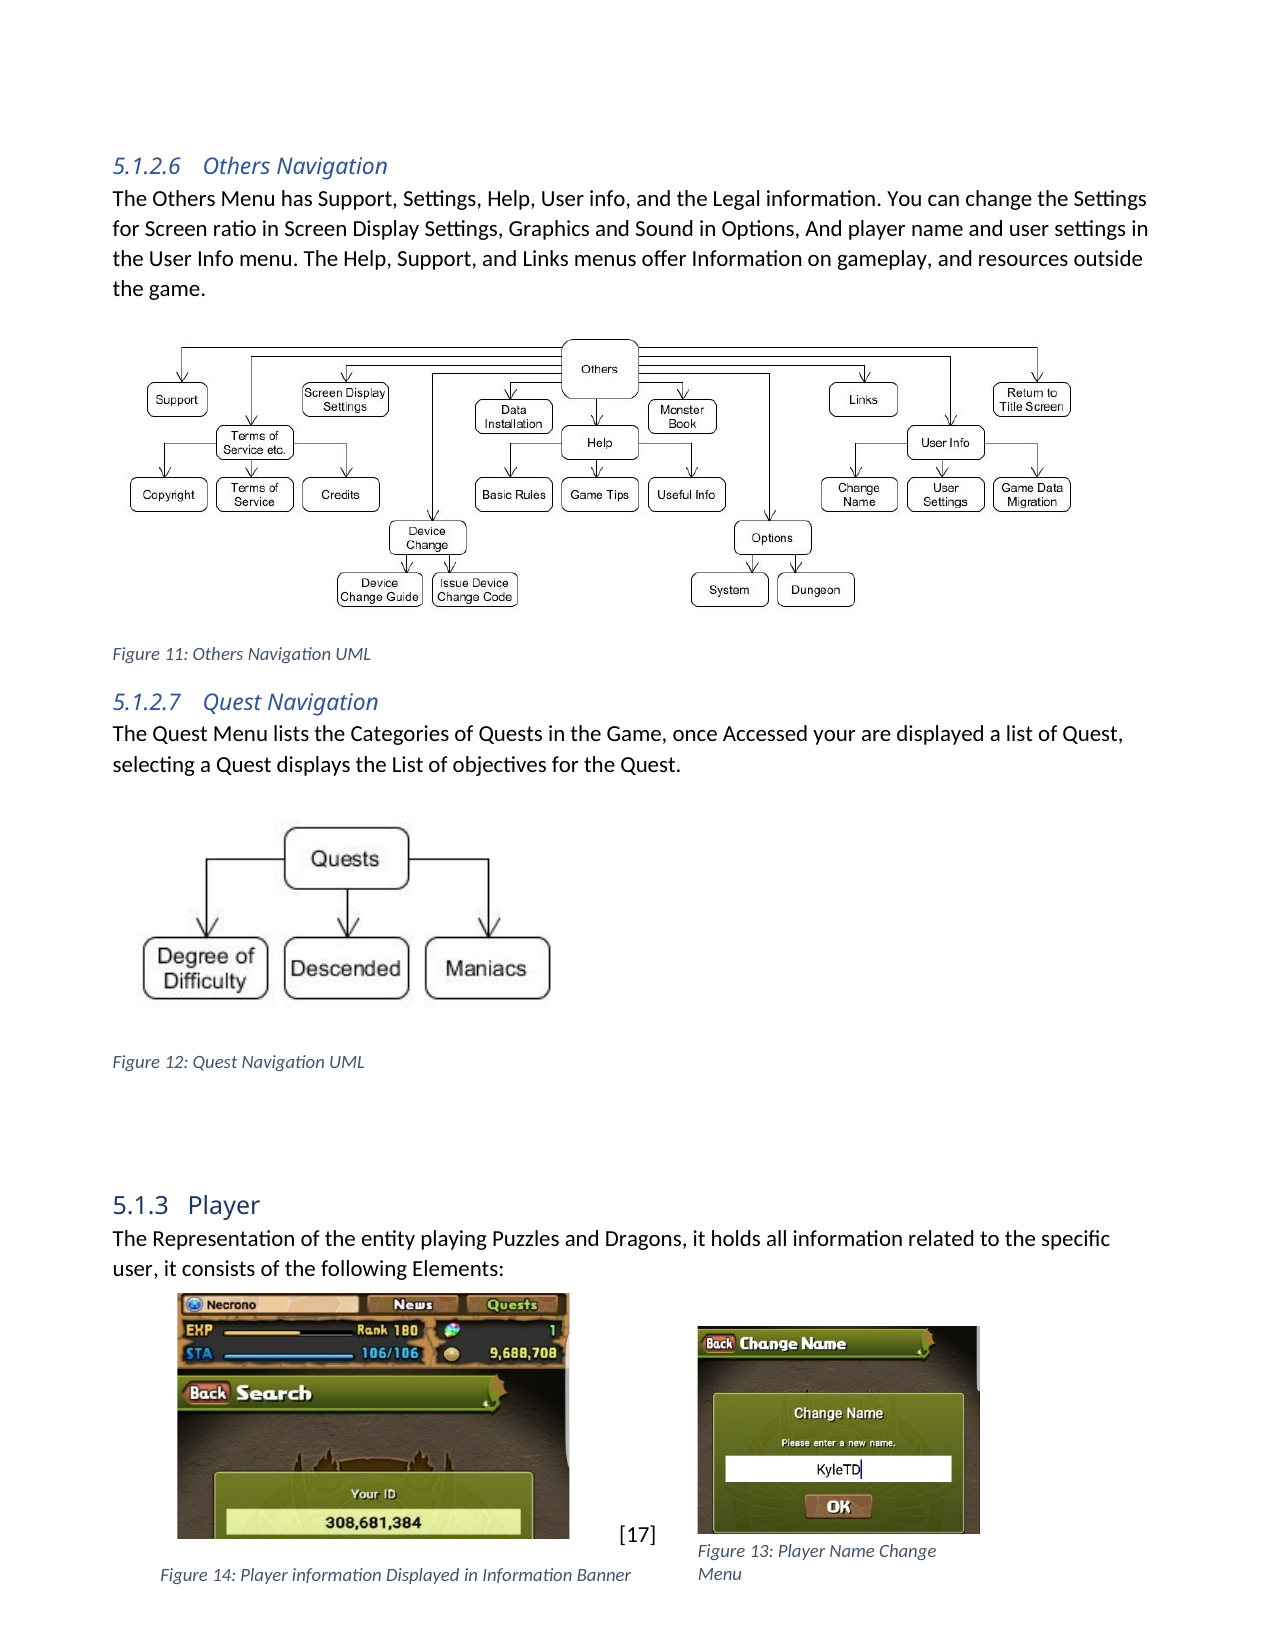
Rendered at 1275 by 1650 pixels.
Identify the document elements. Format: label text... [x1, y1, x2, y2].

subtitle Player [112, 1187, 1162, 1221]
picture [177, 1293, 570, 1539]
picture [112, 796, 582, 1031]
subtitle Quest Navigation [112, 686, 1162, 717]
text The Others Menu has Support, Settings, Help, User info, and the Legal information. You can change the Settings for Screen ratio in Screen Display Settings, Graphics and Sound in Options, And player name and user settings in the User Info menu. The Help, Support, and Links menus offer Information on gameplay, and resources outside the game. [112, 184, 1162, 302]
subtitle Others Navigation [112, 150, 1162, 181]
text The Representation of the entity playing Puzzles and Dragons, it holds all information related to the specific user, it consists of the following Elements: [112, 1224, 1162, 1282]
picture [697, 1326, 980, 1534]
text The Quest Menu lists the Categories of Quests in the Game, once Accessed your are displayed a list of Quest, selecting a Quest displays the List of objectives for the Quest. [112, 719, 1162, 778]
picture [112, 321, 1088, 624]
